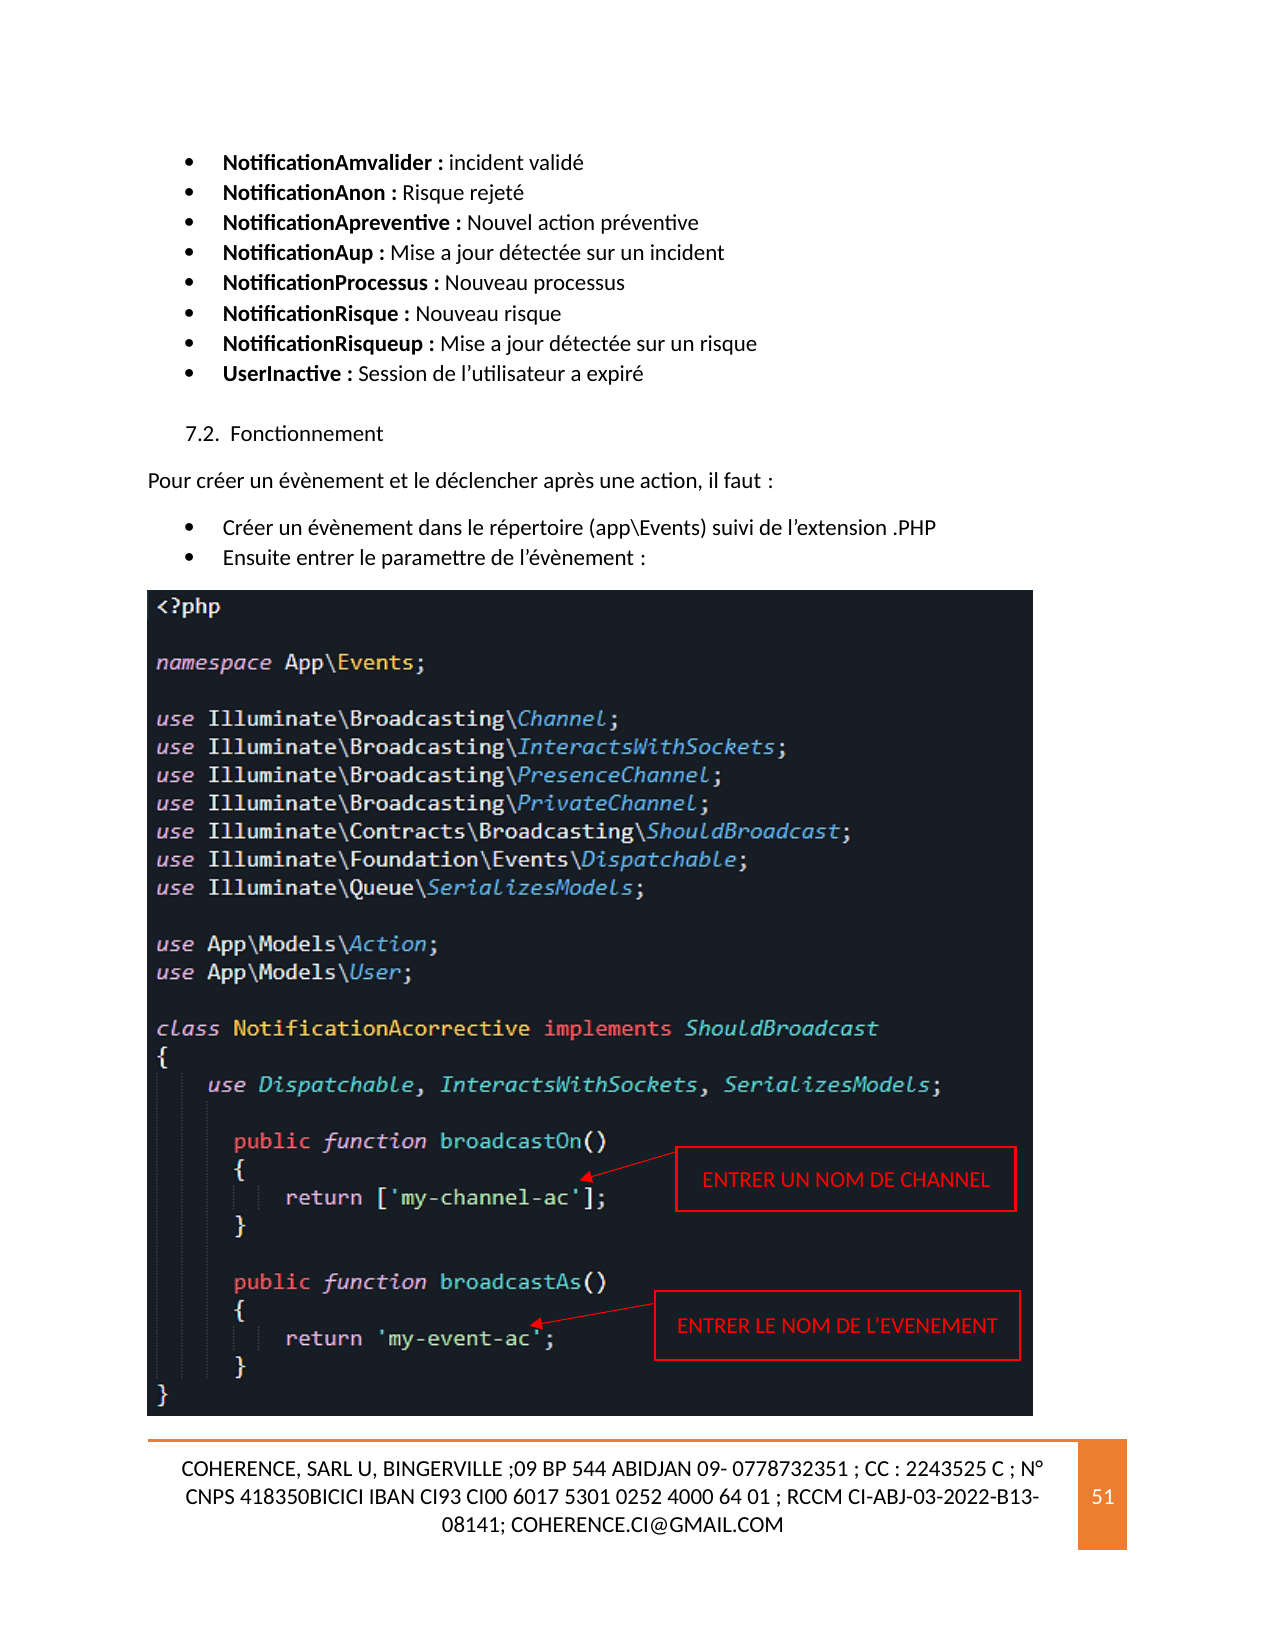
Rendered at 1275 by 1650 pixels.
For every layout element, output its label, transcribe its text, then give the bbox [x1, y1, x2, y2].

list NotificationAnon : Risque rejeté [185, 178, 1127, 206]
list NotificationAup : Mise a jour détectée sur un incident [185, 238, 1127, 266]
text Pour créer un évènement et le déclencher après une action, il faut : [148, 466, 1127, 494]
list NotificationRisqueup : Mise a jour détectée sur un risque [185, 329, 1127, 357]
list Créer un évènement dans le répertoire (app\Events) suivi de l’extension .PHP [185, 513, 1127, 541]
list NotificationRisque : Nouveau risque [185, 299, 1127, 327]
list NotificationAmvalider : incident validé [185, 148, 1127, 176]
list NotificationProcessus : Nouveau processus [185, 268, 1127, 296]
picture [147, 590, 1033, 1416]
list NotificationApreventive : Nouvel action préventive [185, 208, 1127, 236]
list UserInactive : Session de l’utilisateur a expiré [185, 359, 1127, 387]
list Fonctionnement [185, 419, 1127, 447]
list Ensuite entrer le paramettre de l’évènement : [185, 543, 1127, 571]
